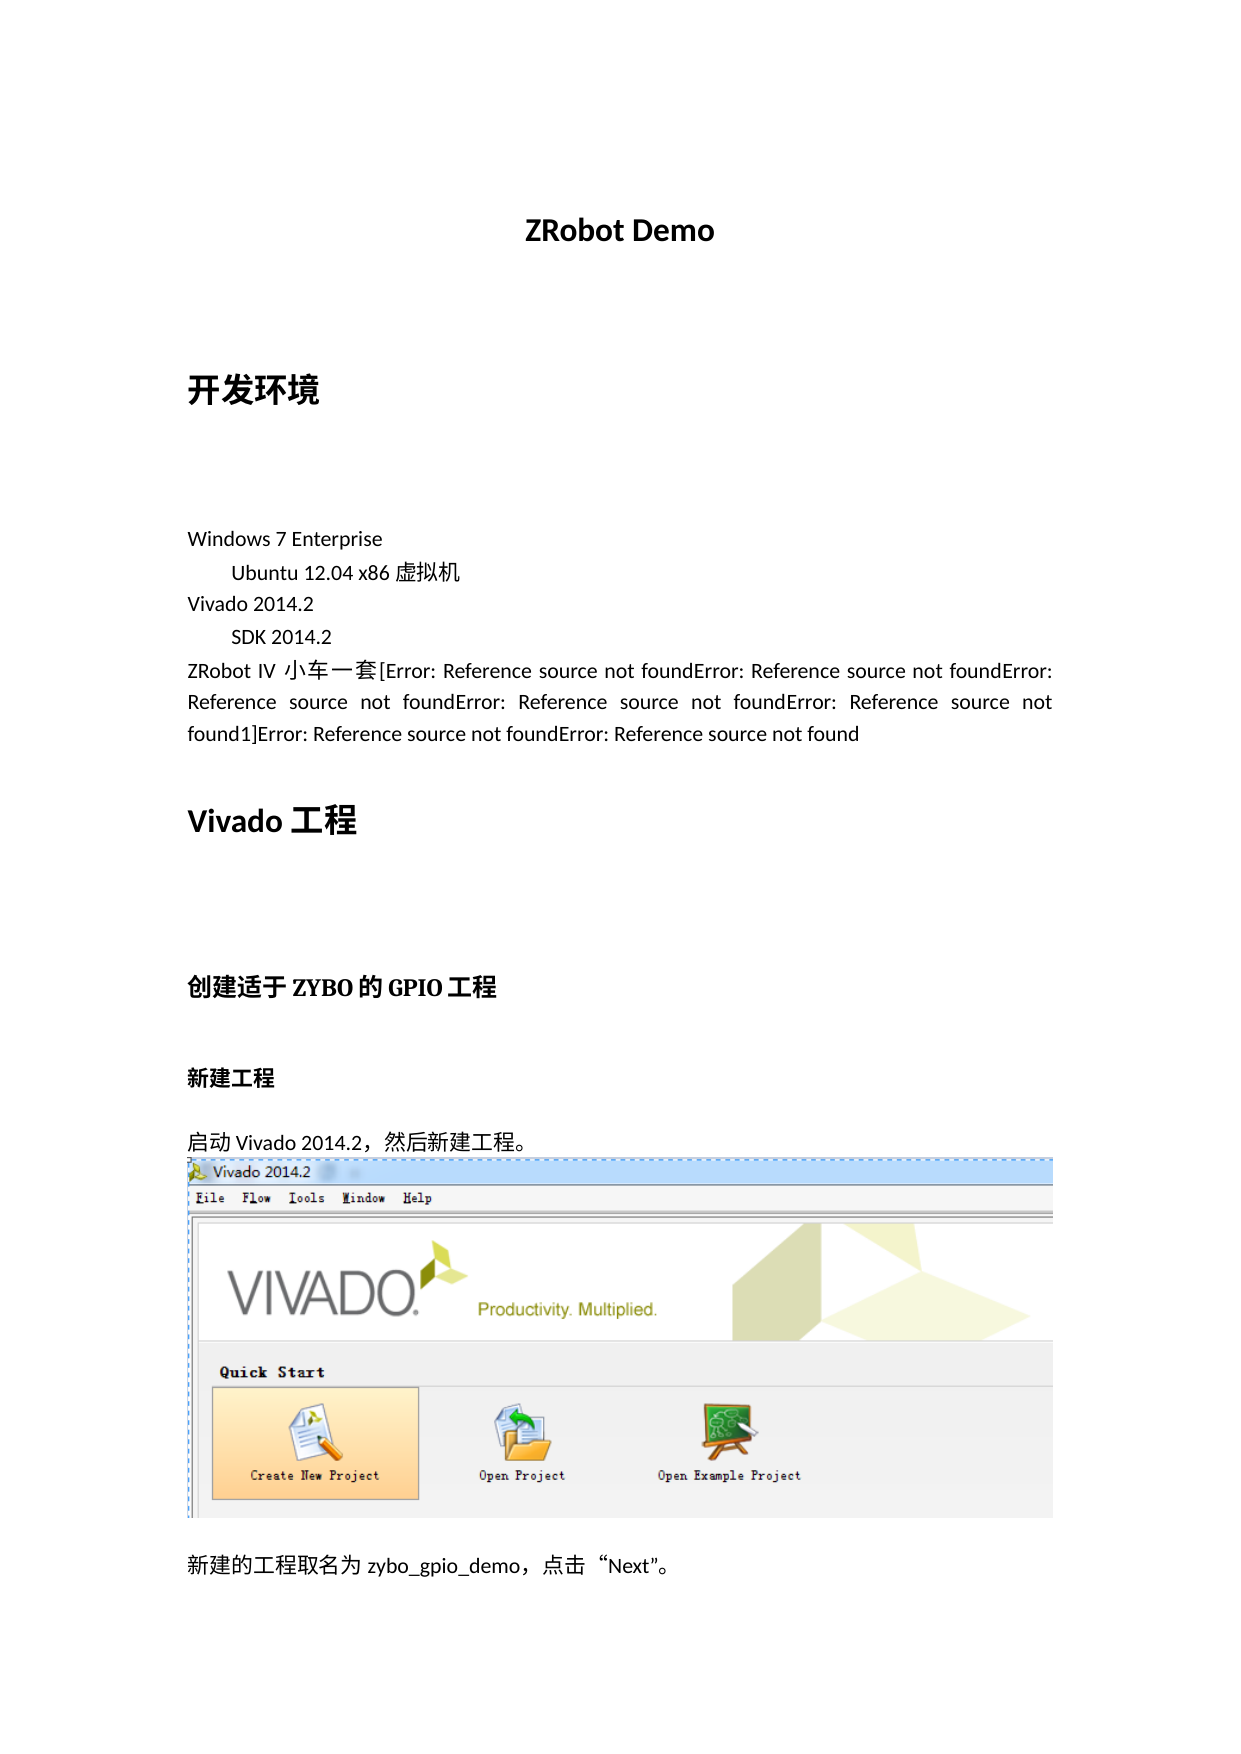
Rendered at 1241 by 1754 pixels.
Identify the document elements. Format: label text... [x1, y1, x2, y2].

text 启动Vivado 2014.2，然后新建工程。 [187, 1125, 1053, 1157]
subtitle 新建工程 [187, 1061, 1053, 1093]
text 新建的工程取名为 zybo_gpio_demo，点击“Next”。 [187, 1547, 1053, 1580]
text ZRobot IV 小车一套[1] [187, 652, 1053, 750]
subtitle Vivado 工程 [187, 785, 1053, 850]
picture [187, 1157, 1053, 1518]
subtitle 开发环境 [187, 355, 1053, 420]
text Vivado 2014.2 [187, 587, 1053, 620]
subtitle 创建适于ZYBO的GPIO工程 [187, 953, 1053, 1018]
subtitle ZRobot Demo [187, 197, 1053, 262]
text Windows 7 Enterprise [187, 522, 1053, 555]
text Ubuntu 12.04 x86 虚拟机 [187, 555, 1053, 587]
text SDK 2014.2 [187, 620, 1053, 652]
